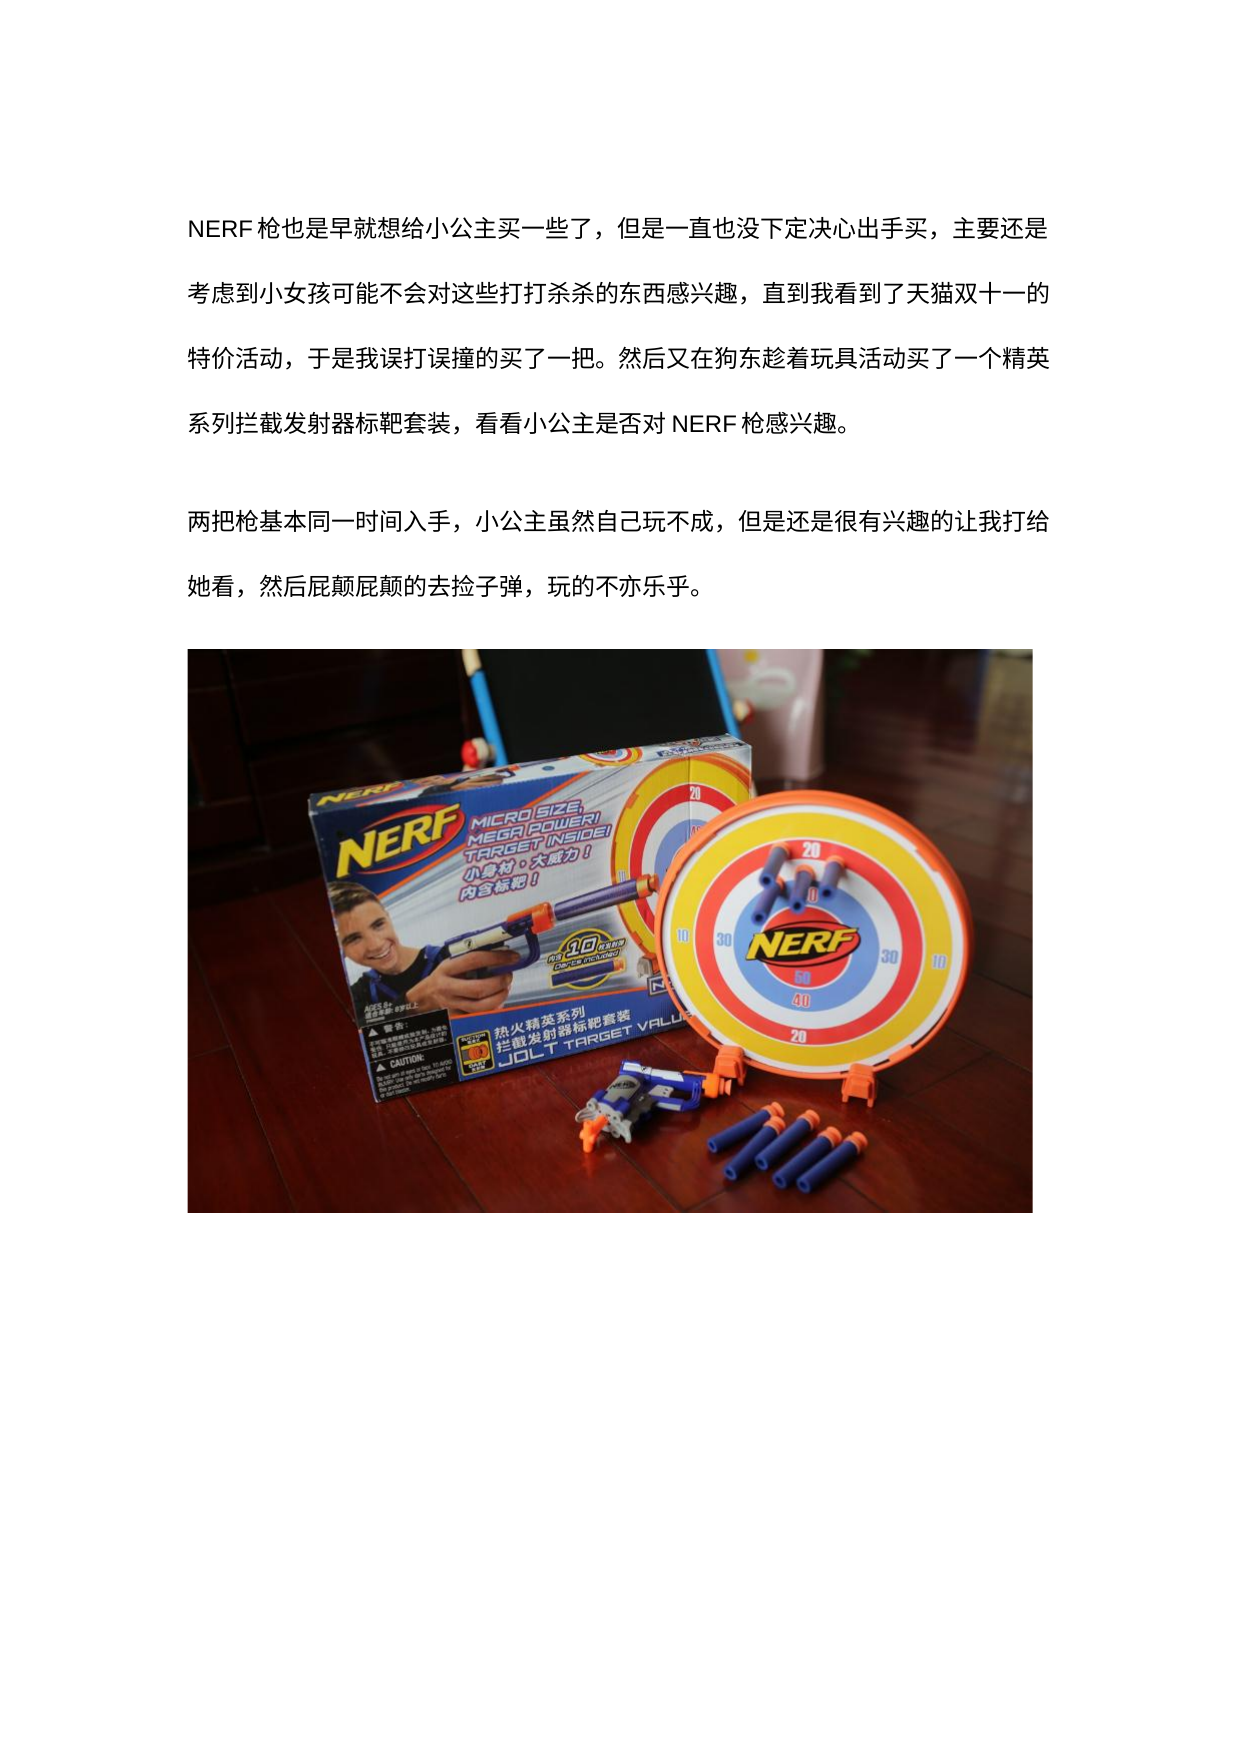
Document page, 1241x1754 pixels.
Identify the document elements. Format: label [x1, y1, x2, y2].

text [187, 162, 1053, 1234]
picture [187, 649, 1033, 1213]
